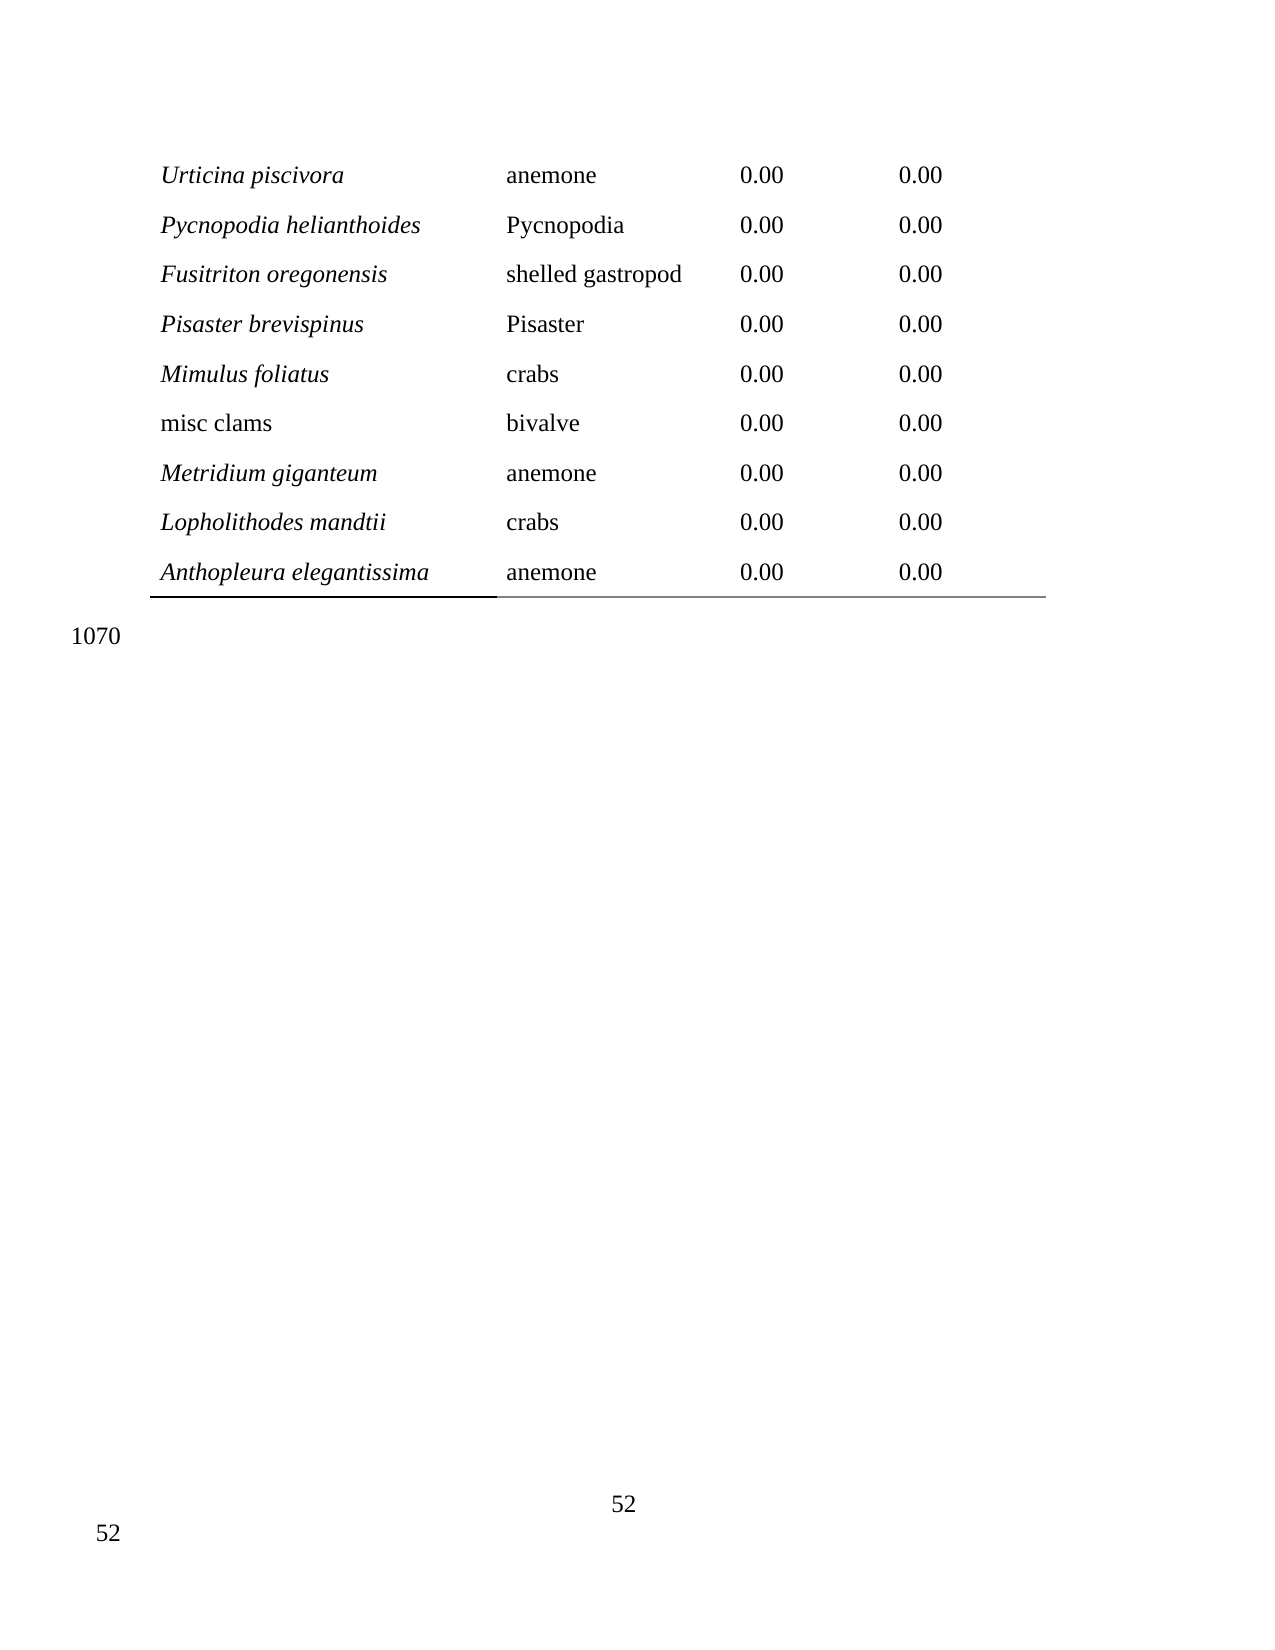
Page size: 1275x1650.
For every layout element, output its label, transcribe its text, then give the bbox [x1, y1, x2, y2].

table_cell 0.00 [730, 299, 888, 348]
table_cell anemone [497, 150, 729, 199]
table_cell misc clams [150, 398, 497, 447]
table_cell Lopholithodes mandtii [150, 497, 497, 547]
table_cell anemone [497, 448, 729, 497]
table_cell 0.00 [888, 299, 1046, 348]
table_cell 0.00 [888, 150, 1046, 199]
table_cell 0.00 [888, 249, 1046, 299]
table_cell Pisaster brevispinus [150, 299, 497, 348]
table_cell 0.00 [730, 547, 888, 596]
table_cell 0.00 [888, 497, 1046, 547]
table_cell 0.00 [888, 200, 1046, 249]
table_cell 0.00 [888, 348, 1046, 398]
table_cell 0.00 [888, 448, 1046, 497]
table_cell 0.00 [730, 448, 888, 497]
table_cell Pisaster [497, 299, 729, 348]
table_cell 0.00 [730, 497, 888, 547]
table_cell Pycnopodia helianthoides [150, 200, 497, 249]
table_cell 0.00 [730, 398, 888, 447]
table_cell crabs [497, 348, 729, 398]
table_cell bivalve [497, 398, 729, 447]
table_cell anemone [497, 547, 729, 596]
table_cell Pycnopodia [497, 200, 729, 249]
table_cell shelled gastropod [497, 249, 729, 299]
table_cell Metridium giganteum [150, 448, 497, 497]
table_cell crabs [497, 497, 729, 547]
table_cell 0.00 [730, 249, 888, 299]
table_cell Anthopleura elegantissima [150, 547, 497, 596]
table_cell Urticina piscivora [150, 150, 497, 199]
table_cell 0.00 [730, 150, 888, 199]
table_cell 0.00 [730, 200, 888, 249]
table_cell Fusitriton oregonensis [150, 249, 497, 299]
table_cell 0.00 [730, 348, 888, 398]
table_cell 0.00 [888, 398, 1046, 447]
table_cell 0.00 [888, 547, 1046, 596]
table_cell Mimulus foliatus [150, 348, 497, 398]
